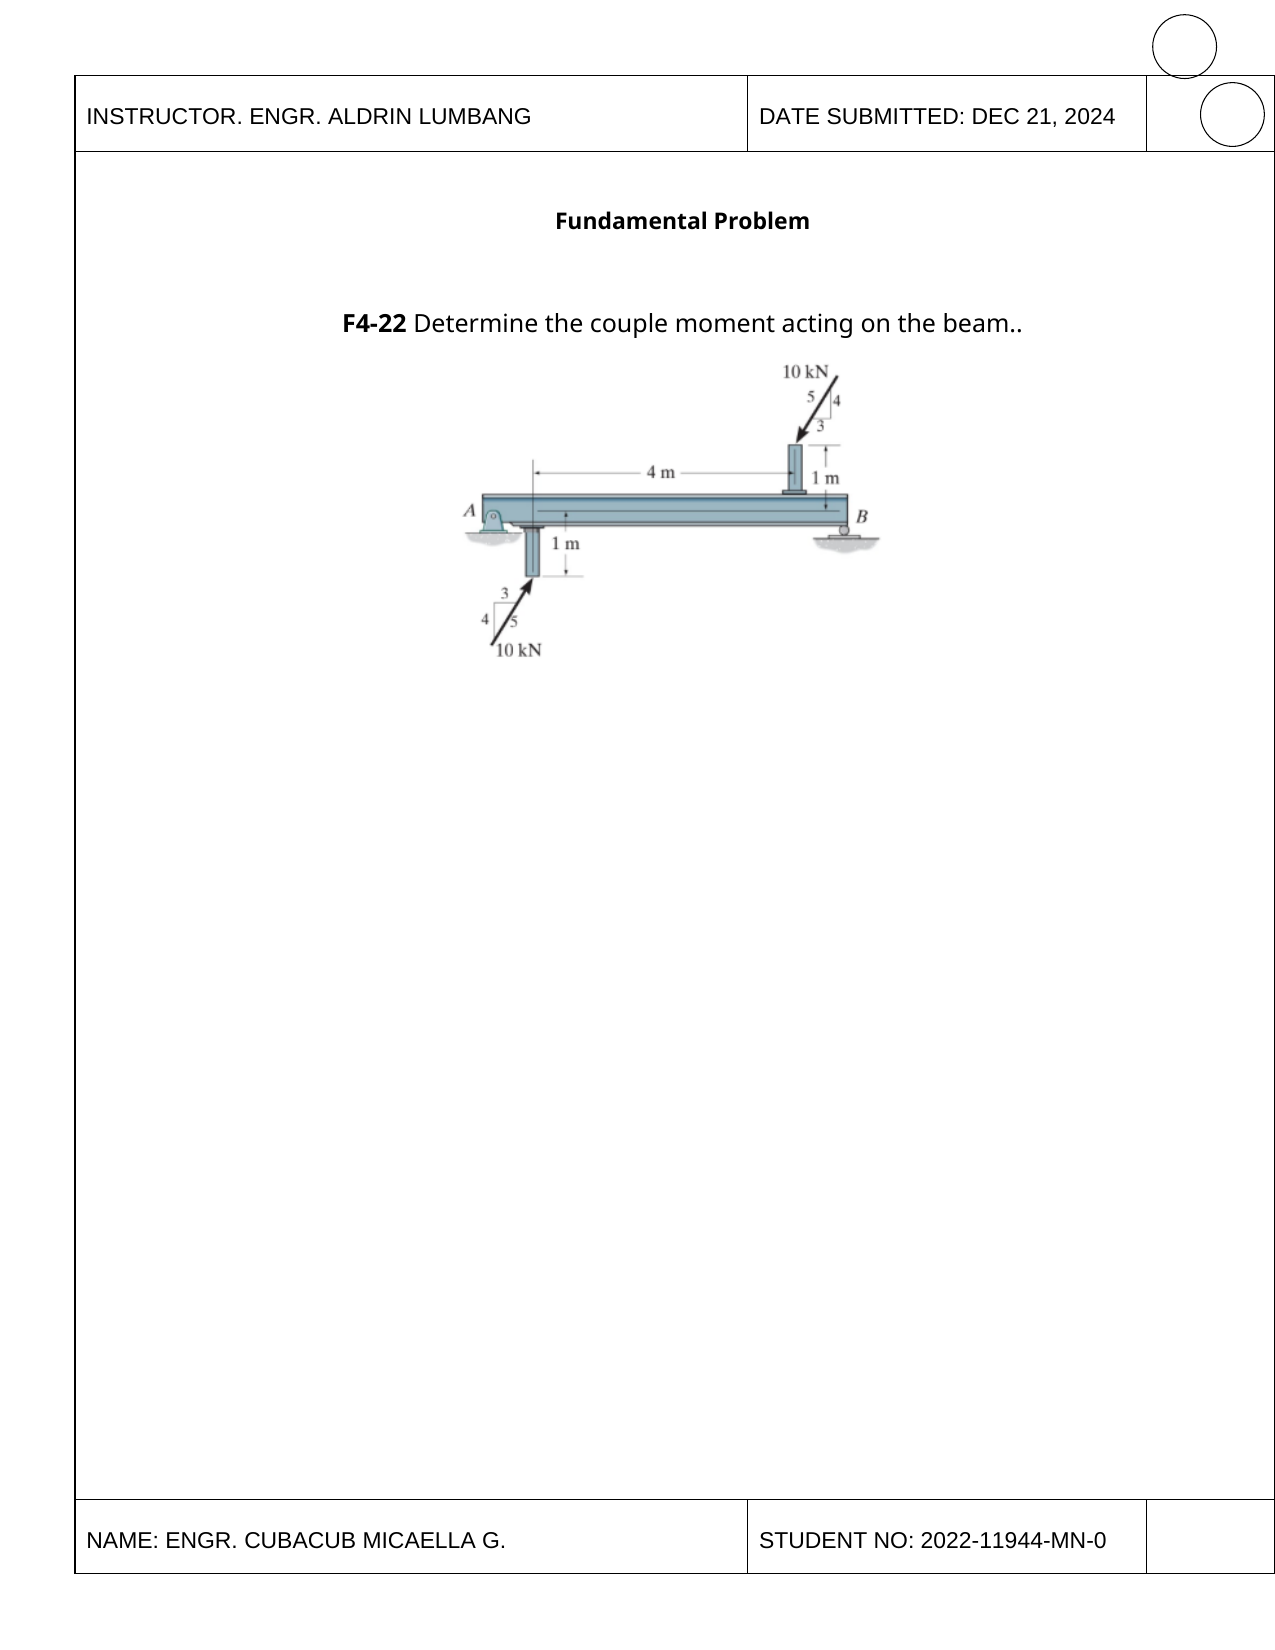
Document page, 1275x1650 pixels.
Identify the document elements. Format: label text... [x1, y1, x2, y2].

table_cell Fundamental Problem F4-22 Determine the couple moment acting on the beam.. [76, 152, 1274, 1499]
picture [440, 361, 908, 663]
table_cell DATE SUBMITTED: DEC 21, 2024 [748, 76, 1146, 151]
table_cell [1147, 76, 1274, 151]
table_cell STUDENT NO: 2022-11944-MN-0 [748, 1500, 1146, 1572]
table_cell INSTRUCTOR. ENGR. ALDRIN LUMBANG [76, 76, 747, 151]
table_cell NAME: ENGR. CUBACUB MICAELLA G. [76, 1500, 747, 1572]
table_cell [1147, 1500, 1274, 1572]
